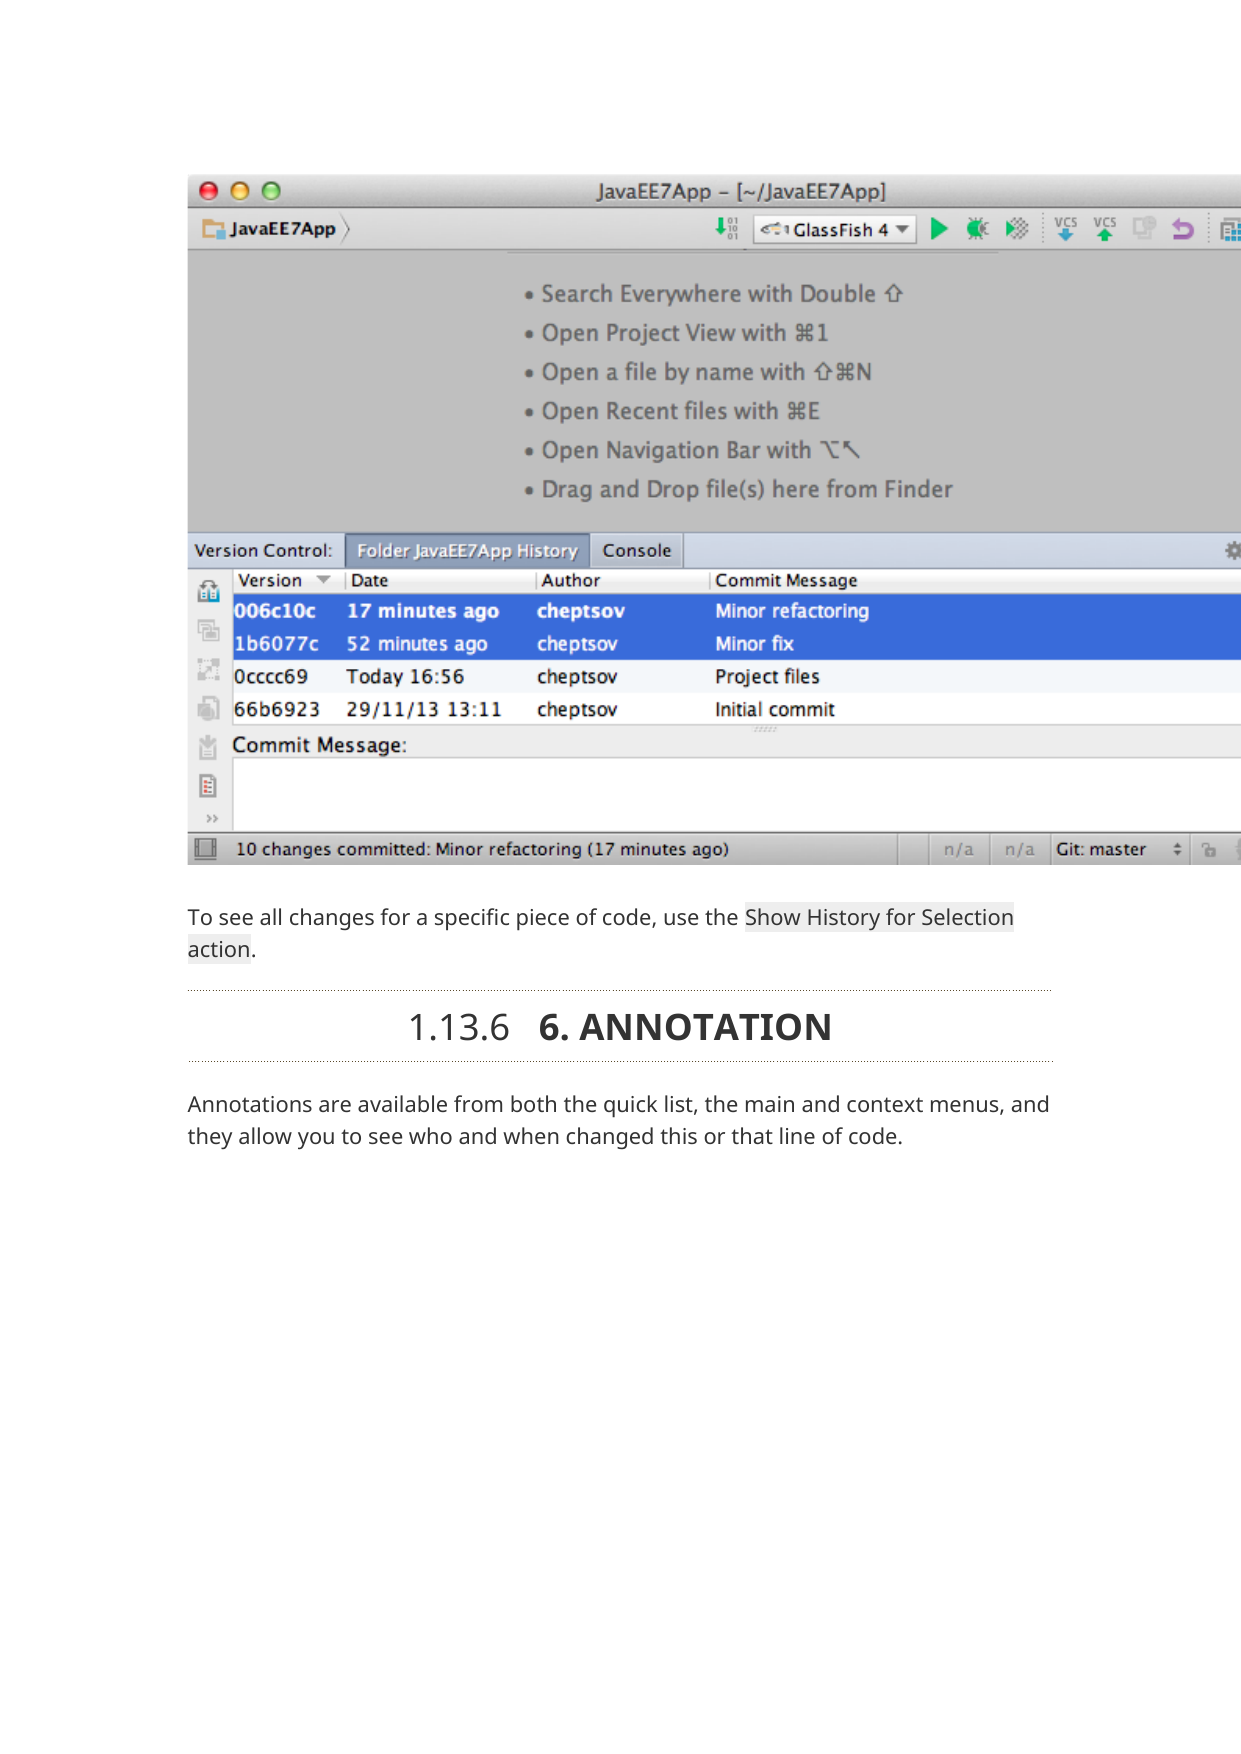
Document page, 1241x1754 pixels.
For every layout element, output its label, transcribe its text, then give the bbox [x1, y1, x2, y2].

subtitle 6. Annotation [187, 990, 1053, 1062]
picture [187, 174, 1241, 865]
text Annotations are available from both the quick list, the main and context menus, and they allow you to see who and when changed this or that line of code. [187, 1087, 1053, 1152]
text To see all changes for a specific piece of code, use the Show History for Selection action. [187, 900, 1053, 965]
